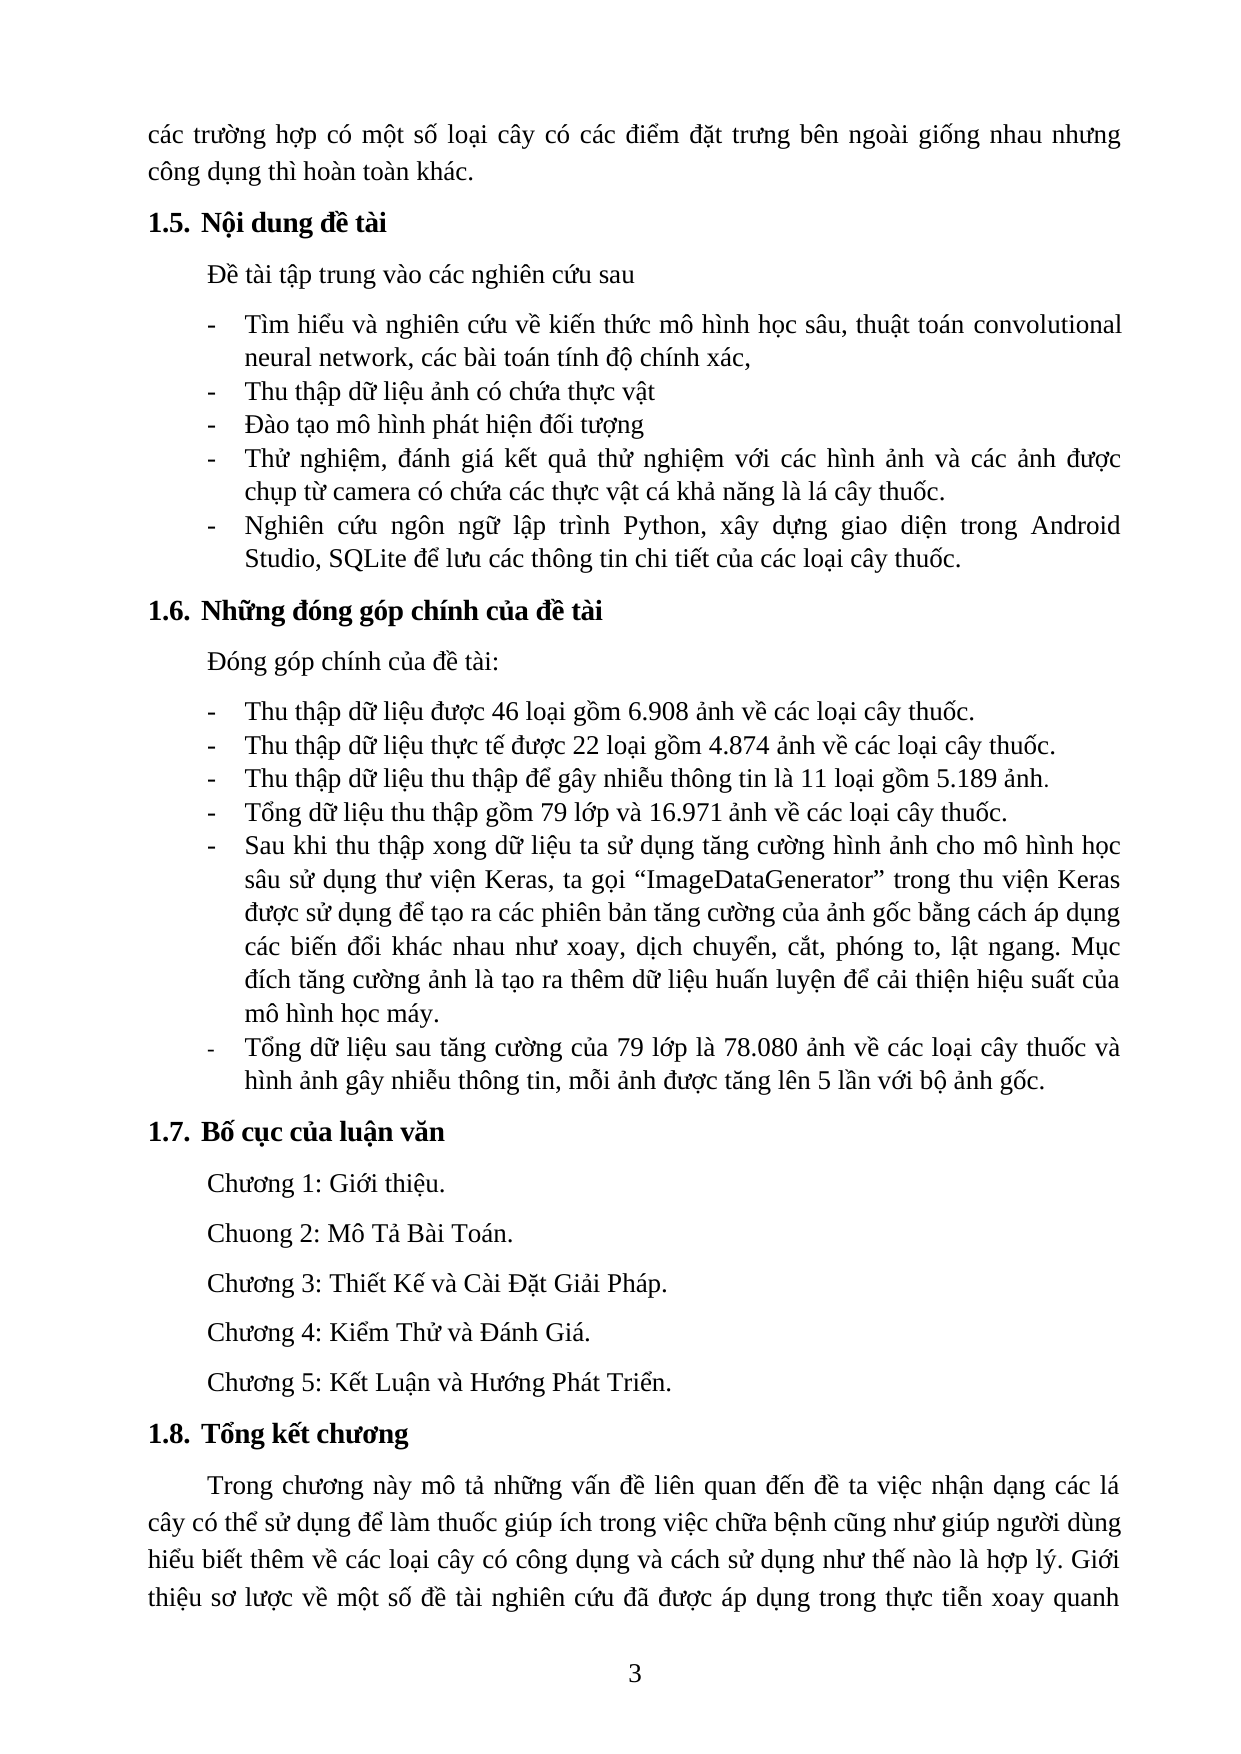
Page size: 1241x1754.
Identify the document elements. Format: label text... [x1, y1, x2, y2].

text Chương 4: Kiểm Thử và Đánh Giá. [148, 1316, 1122, 1348]
subtitle Những đóng góp chính của đề tài [148, 593, 1122, 626]
list Tìm hiểu và nghiên cứu về kiến thức mô hình học sâu, thuật toán convolutional neural network, các bài toán tính độ chính xác, [207, 308, 1122, 372]
text Chuong 2: Mô Tả Bài Toán. [148, 1217, 1122, 1248]
list Thu thập dữ liệu thu thập để gây nhiễu thông tin là 11 loại gồm 5.189 ảnh. [207, 762, 1122, 793]
subtitle Tổng kết chương [148, 1416, 1122, 1449]
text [148, 118, 1122, 187]
subtitle Nội dung đề tài [148, 205, 1122, 239]
list Sau khi thu thập xong dữ liệu ta sử dụng tăng cường hình ảnh cho mô hình học sâu sử dụng thư viện Keras, ta gọi “ImageDataGenerator” trong thu viện Keras được sử dụng để tạo ra các phiên bản tăng cường của ảnh gốc bằng cách áp dụng các biến đổi khác nhau như xoay, dịch chuyển, cắt, phóng to, lật ngang. Mục đích tăng cường ảnh là tạo ra thêm dữ liệu huấn luyện để cải thiện hiệu suất của mô hình học máy. [207, 829, 1122, 1028]
text Chương 3: Thiết Kế và Cài Đặt Giải Pháp. [148, 1267, 1122, 1298]
list Thu thập dữ liệu ảnh có chứa thực vật [207, 375, 1122, 406]
list Thử nghiệm, đánh giá kết quả thử nghiệm với các hình ảnh và các ảnh được chụp từ camera có chứa các thực vật cá khả năng là lá cây thuốc. [207, 442, 1122, 507]
text Chương 1: Giới thiệu. [148, 1167, 1122, 1198]
list Thu thập dữ liệu được 46 loại gồm 6.908 ảnh về các loại cây thuốc. [207, 695, 1122, 726]
list Đào tạo mô hình phát hiện đối tượng [207, 408, 1122, 439]
text Đóng góp chính của đề tài: [148, 645, 1122, 677]
list Tổng dữ liệu thu thập gồm 79 lớp và 16.971 ảnh về các loại cây thuốc. [207, 796, 1122, 827]
list Thu thập dữ liệu thực tế được 22 loại gồm 4.874 ảnh về các loại cây thuốc. [207, 729, 1122, 760]
subtitle Bố cục của luận văn [148, 1114, 1122, 1148]
list Nghiên cứu ngôn ngữ lập trình Python, xây dựng giao diện trong Android Studio, SQLite để lưu các thông tin chi tiết của các loại cây thuốc. [207, 509, 1122, 574]
list Tổng dữ liệu sau tăng cường của 79 lớp là 78.080 ảnh về các loại cây thuốc và hình ảnh gây nhiễu thông tin, mỗi ảnh được tăng lên 5 lần với bộ ảnh gốc. [207, 1031, 1122, 1095]
text Chương 5: Kết Luận và Hướng Phát Triển. [148, 1366, 1122, 1397]
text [148, 1469, 1122, 1612]
text Đề tài tập trung vào các nghiên cứu sau [148, 258, 1122, 289]
